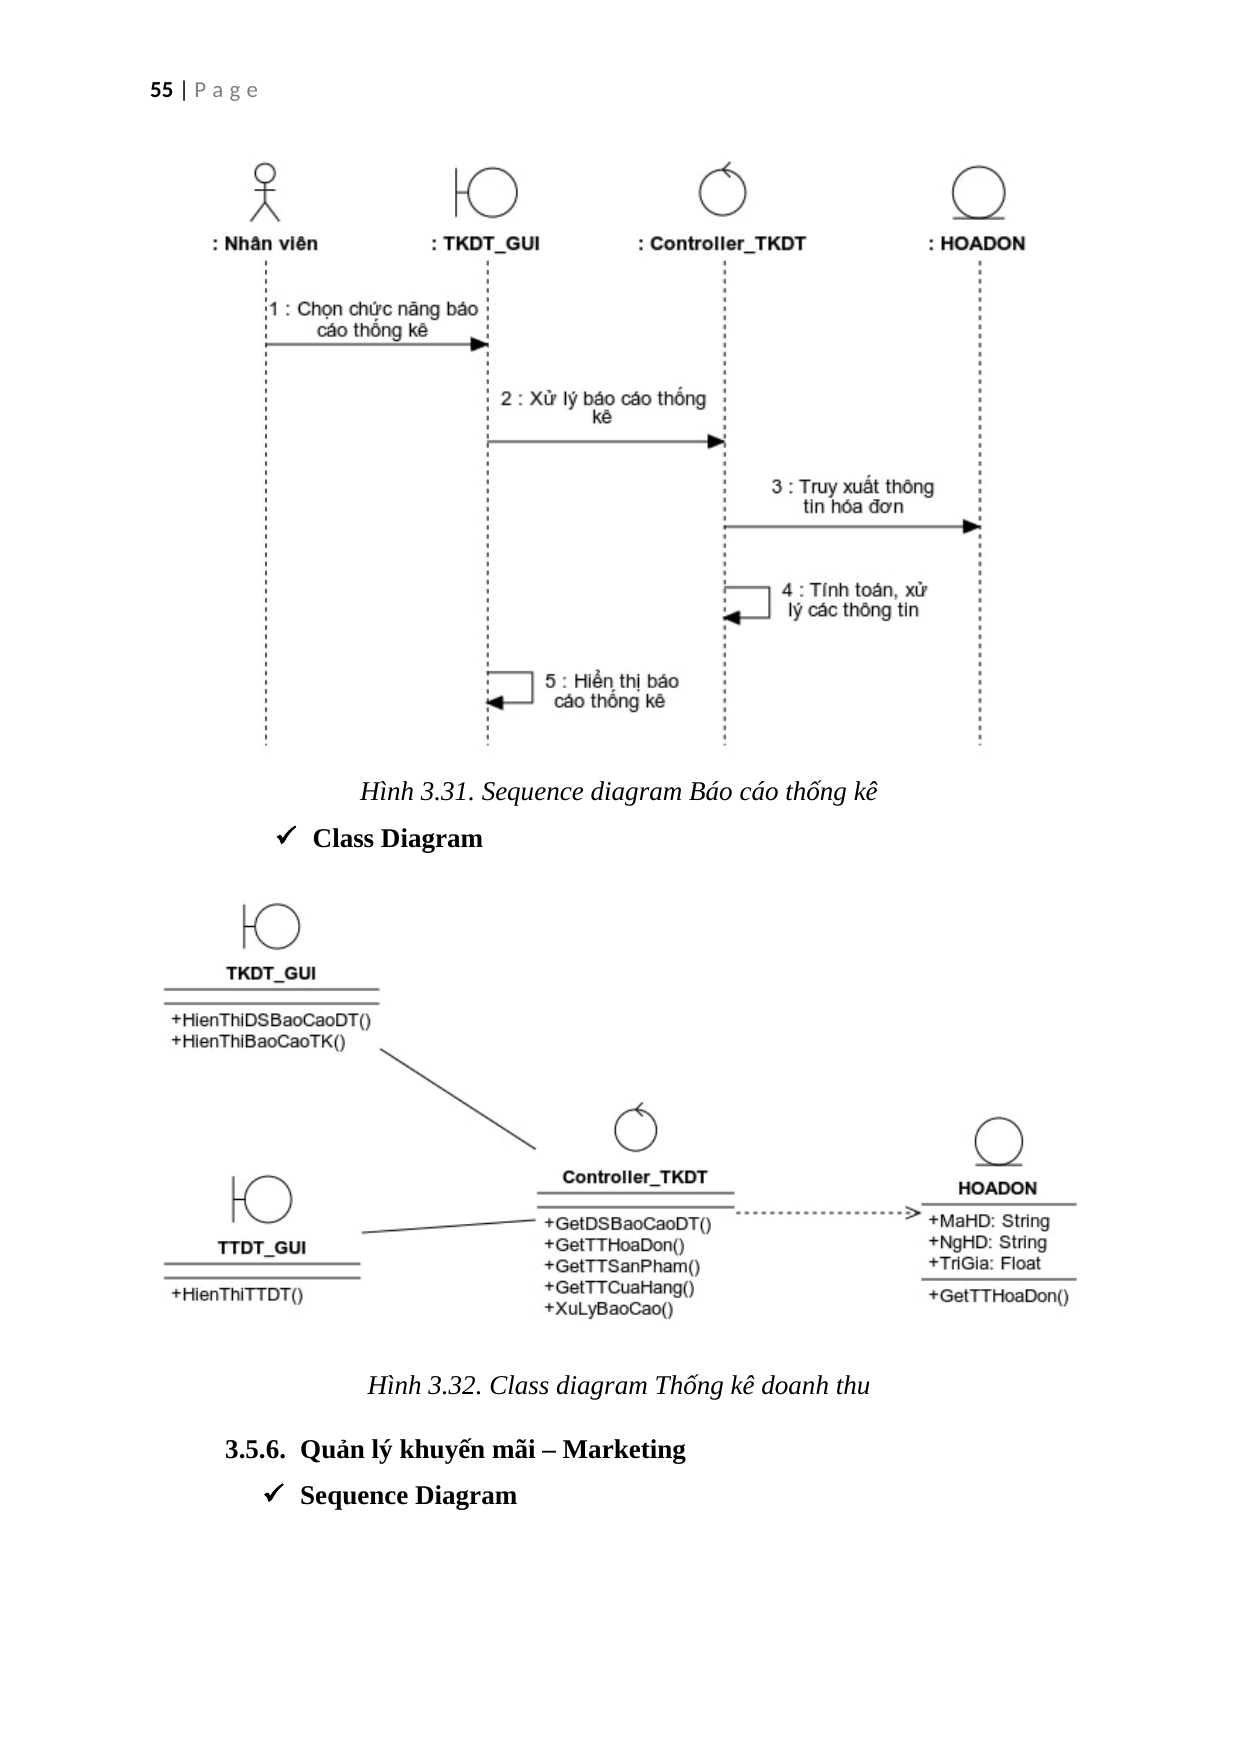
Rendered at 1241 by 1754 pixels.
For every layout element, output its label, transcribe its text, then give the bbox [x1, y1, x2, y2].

list Quản lý khuyến mãi – Marketing [225, 1433, 1090, 1464]
picture [150, 885, 1091, 1339]
list Class Diagram [275, 822, 1090, 853]
list Sequence Diagram [262, 1479, 1090, 1511]
list Hình 3.31. Sequence diagram Báo cáo thống kê [150, 775, 1090, 806]
picture [150, 147, 1091, 761]
text Hình 3.32. Class diagram Thống kê doanh thu [150, 1369, 1090, 1401]
